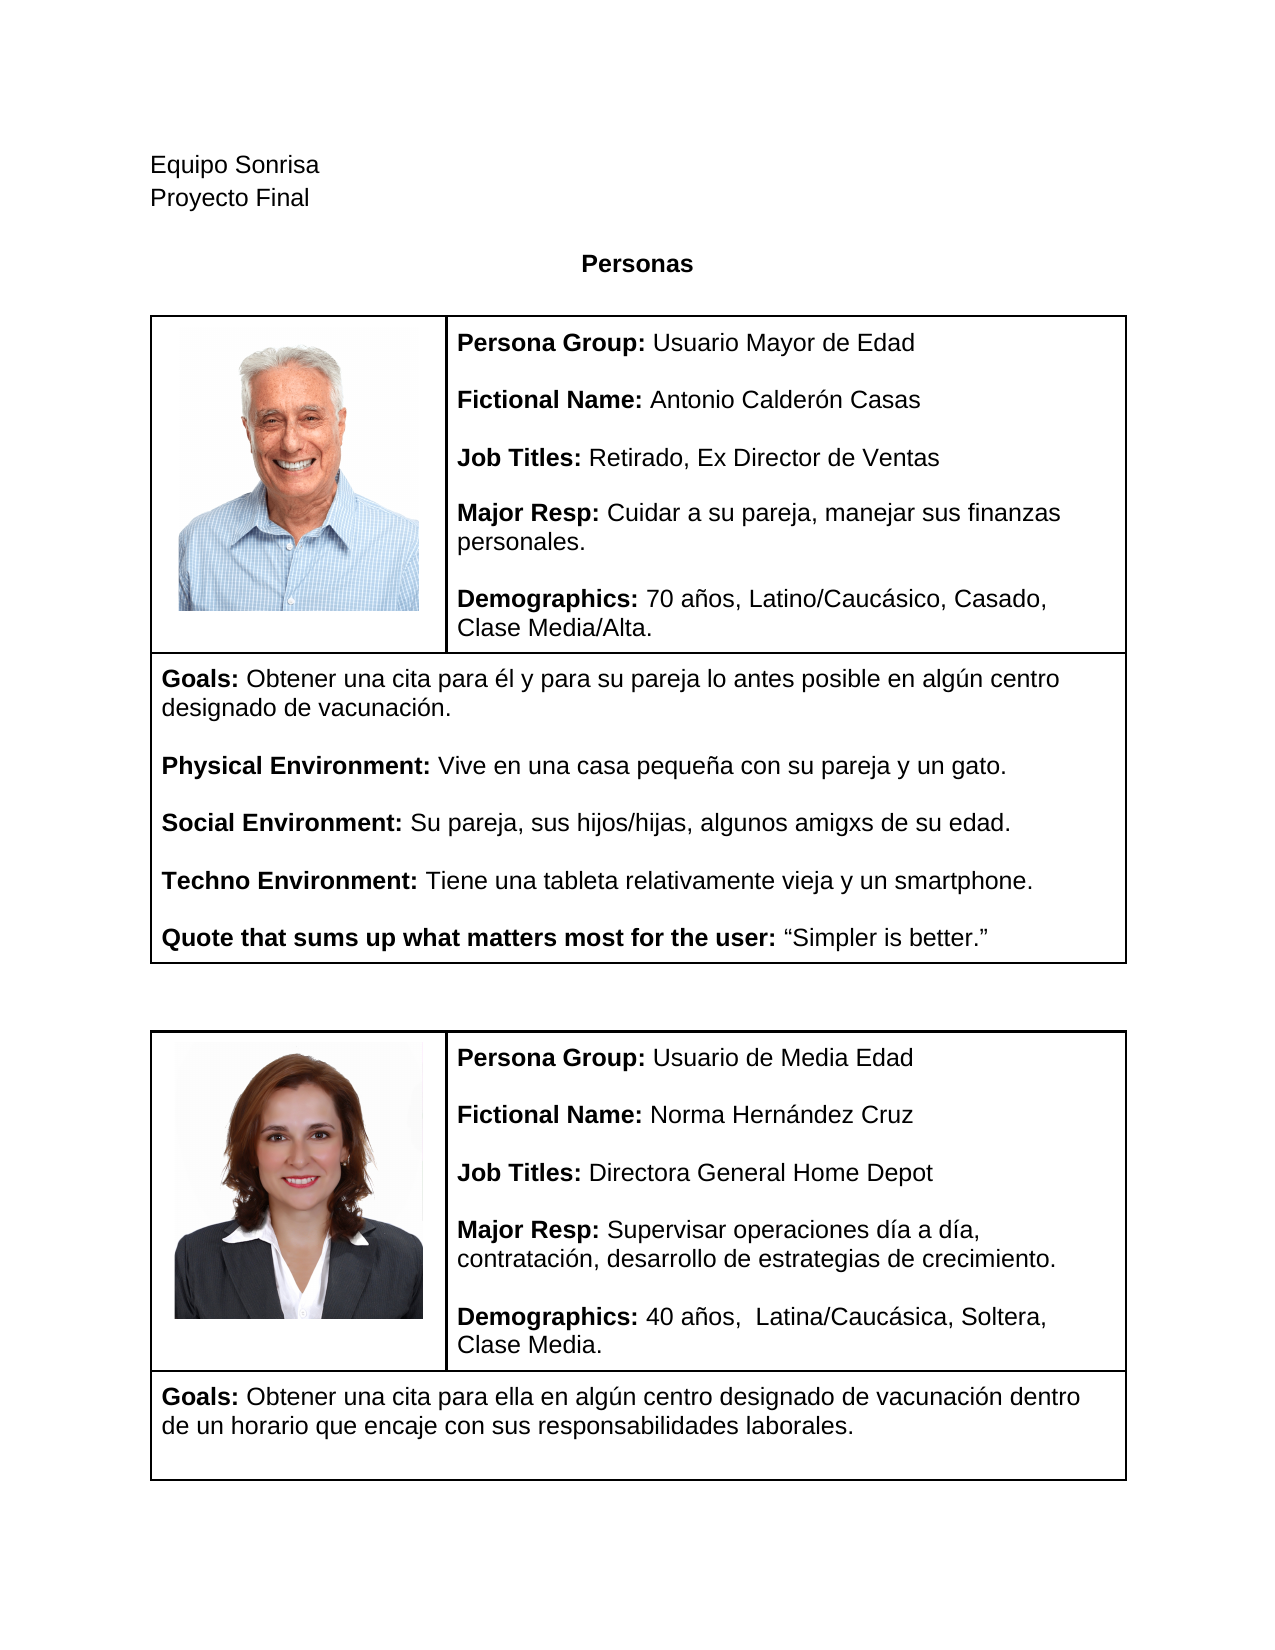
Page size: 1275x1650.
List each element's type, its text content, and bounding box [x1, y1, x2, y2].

table_cell Goals: Obtener una cita para él y para su pareja lo antes posible en algún centro designado de vacunación. Physical Environment: Vive en una casa pequeña con su pareja y un gato. Social Environment: Su pareja, sus hijos/hijas, algunos amigxs de su edad. Techno Environment: Tiene una tableta relativamente vieja y un smartphone. Quote that sums up what matters most for the user: “Simpler is better.” [152, 654, 1125, 962]
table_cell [152, 1372, 1125, 1479]
text Equipo Sonrisa [150, 150, 1125, 179]
table_header Persona Group: Usuario Mayor de Edad Fictional Name: Antonio Calderón Casas Job Titles: Retirado, Ex Director de Ventas Major Resp: Cuidar a su pareja, manejar sus finanzas personales. Demographics: 70 años, Latino/Caucásico, Casado, Clase Media/Alta. [448, 317, 1125, 652]
picture [174, 1042, 423, 1319]
table_header [152, 1033, 445, 1369]
table_header Persona Group: Usuario de Media Edad Fictional Name: Norma Hernández Cruz Job Titles: Directora General Home Depot Major Resp: Supervisar operaciones día a día, contratación, desarrollo de estrategias de crecimiento. Demographics: 40 años, Latina/Caucásica, Soltera, Clase Media. [448, 1033, 1125, 1369]
table_header [152, 317, 445, 652]
text Personas [150, 249, 1125, 278]
picture [178, 327, 419, 611]
text Proyecto Final [150, 183, 1125, 212]
